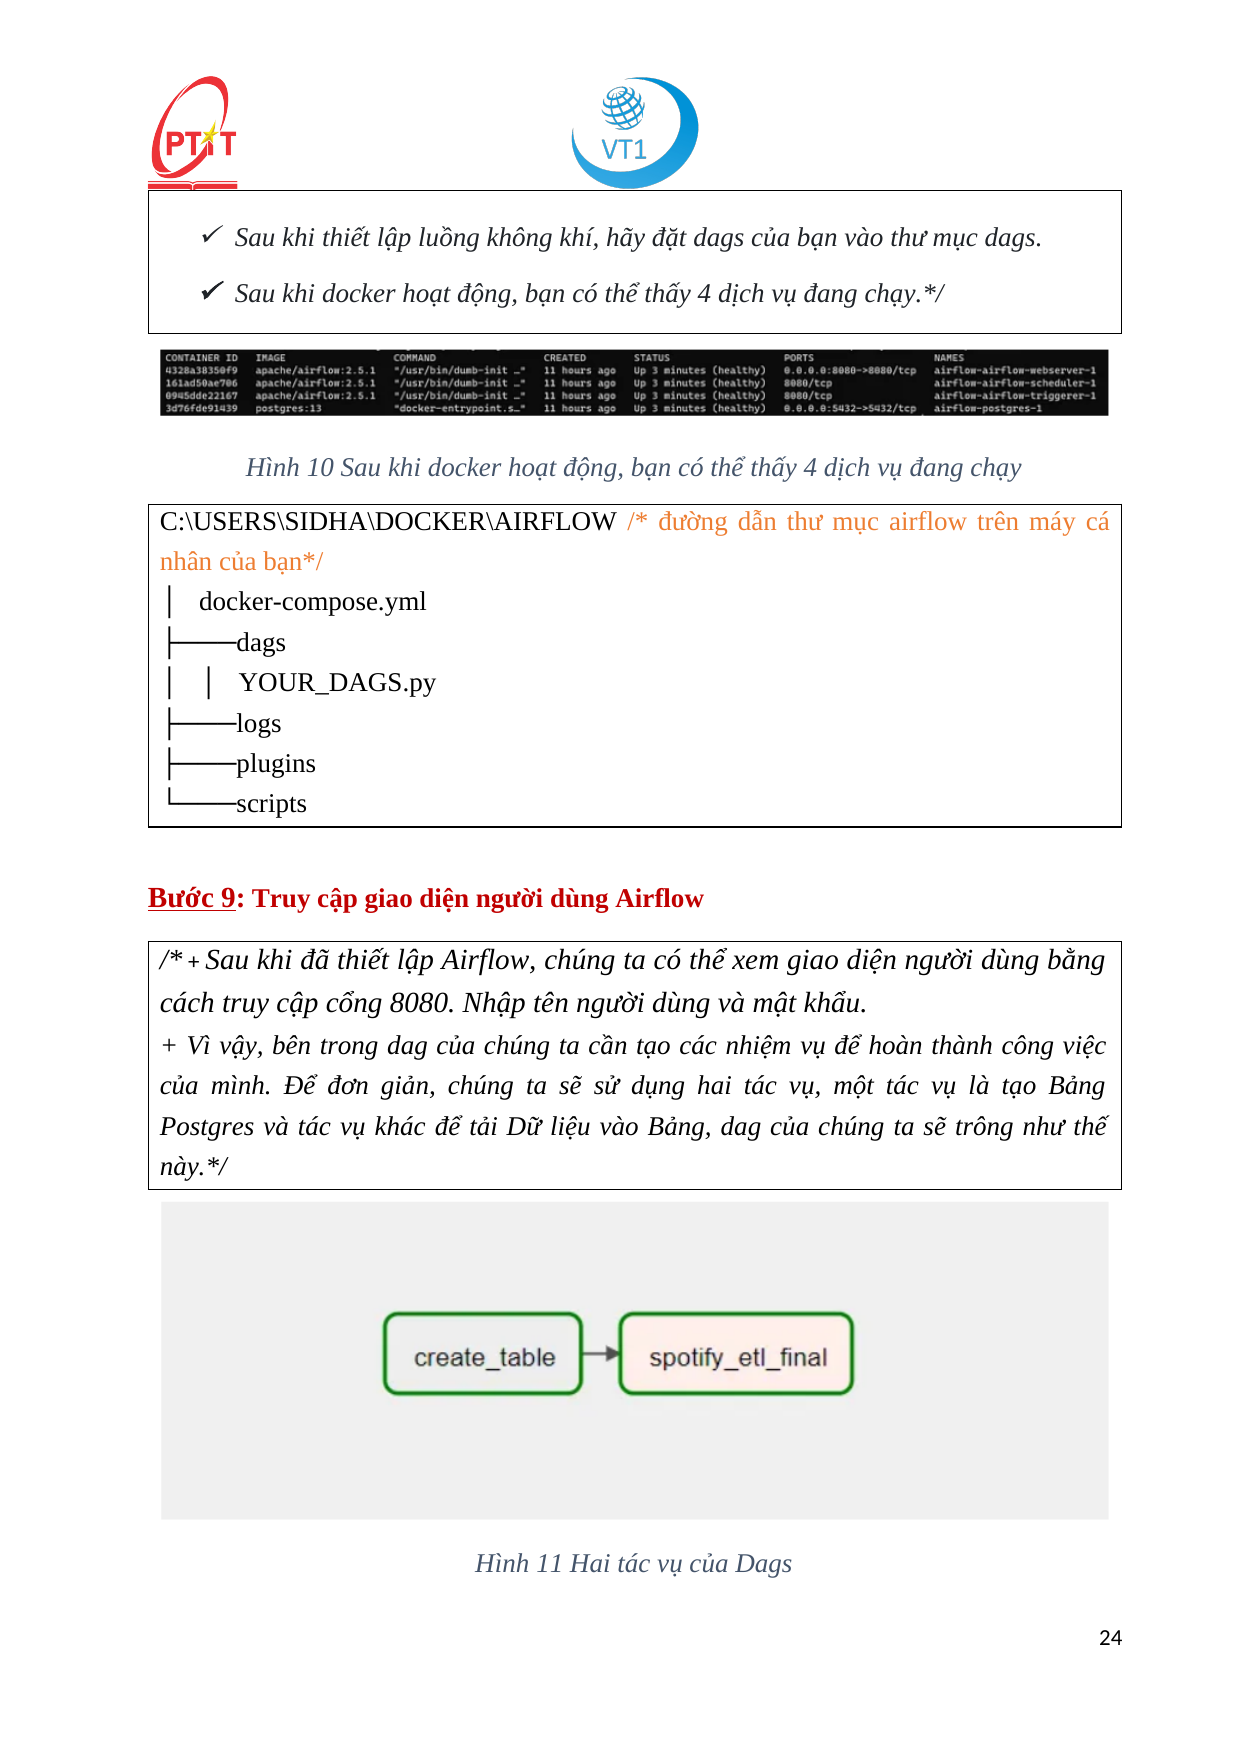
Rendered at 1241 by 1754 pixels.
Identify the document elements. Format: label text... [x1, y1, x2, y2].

picture [147, 76, 238, 190]
table_header /* + Sau khi đã thiết lập Airflow, chúng ta có thể xem giao diện người dùng bằng cách truy cập cổng 8080. Nhập tên người dùng và mật khẩu. + Vì vậy, bên trong dag của chúng ta cần tạo các nhiệm vụ để hoàn thành công việc của mình. Để đơn giản, chúng ta sẽ sử dụng hai tác vụ, một tác vụ là tạo Bảng Postgres và tác vụ khác để tải Dữ liệu vào Bảng, dag của chúng ta sẽ trông như thế này.*/ [149, 942, 1121, 1189]
text Hình 11 Hai tác vụ của Dags [148, 1547, 1122, 1578]
picture [565, 75, 705, 190]
picture [147, 334, 1123, 427]
text Hình 10 Sau khi docker hoạt động, bạn có thể thấy 4 dịch vụ đang chạy [148, 452, 1122, 483]
text Bước 9: Truy cập giao diện người dùng Airflow [148, 881, 1122, 914]
table_header C:\USERS\SIDHA\DOCKER\AIRFLOW /* đường dẫn thư mục airflow trên máy cá nhân của bạn*/ │ docker-compose.yml ├───dags │ │ YOUR_DAGS.py ├───logs ├───plugins └───scripts [149, 505, 1121, 826]
picture [147, 1190, 1123, 1522]
